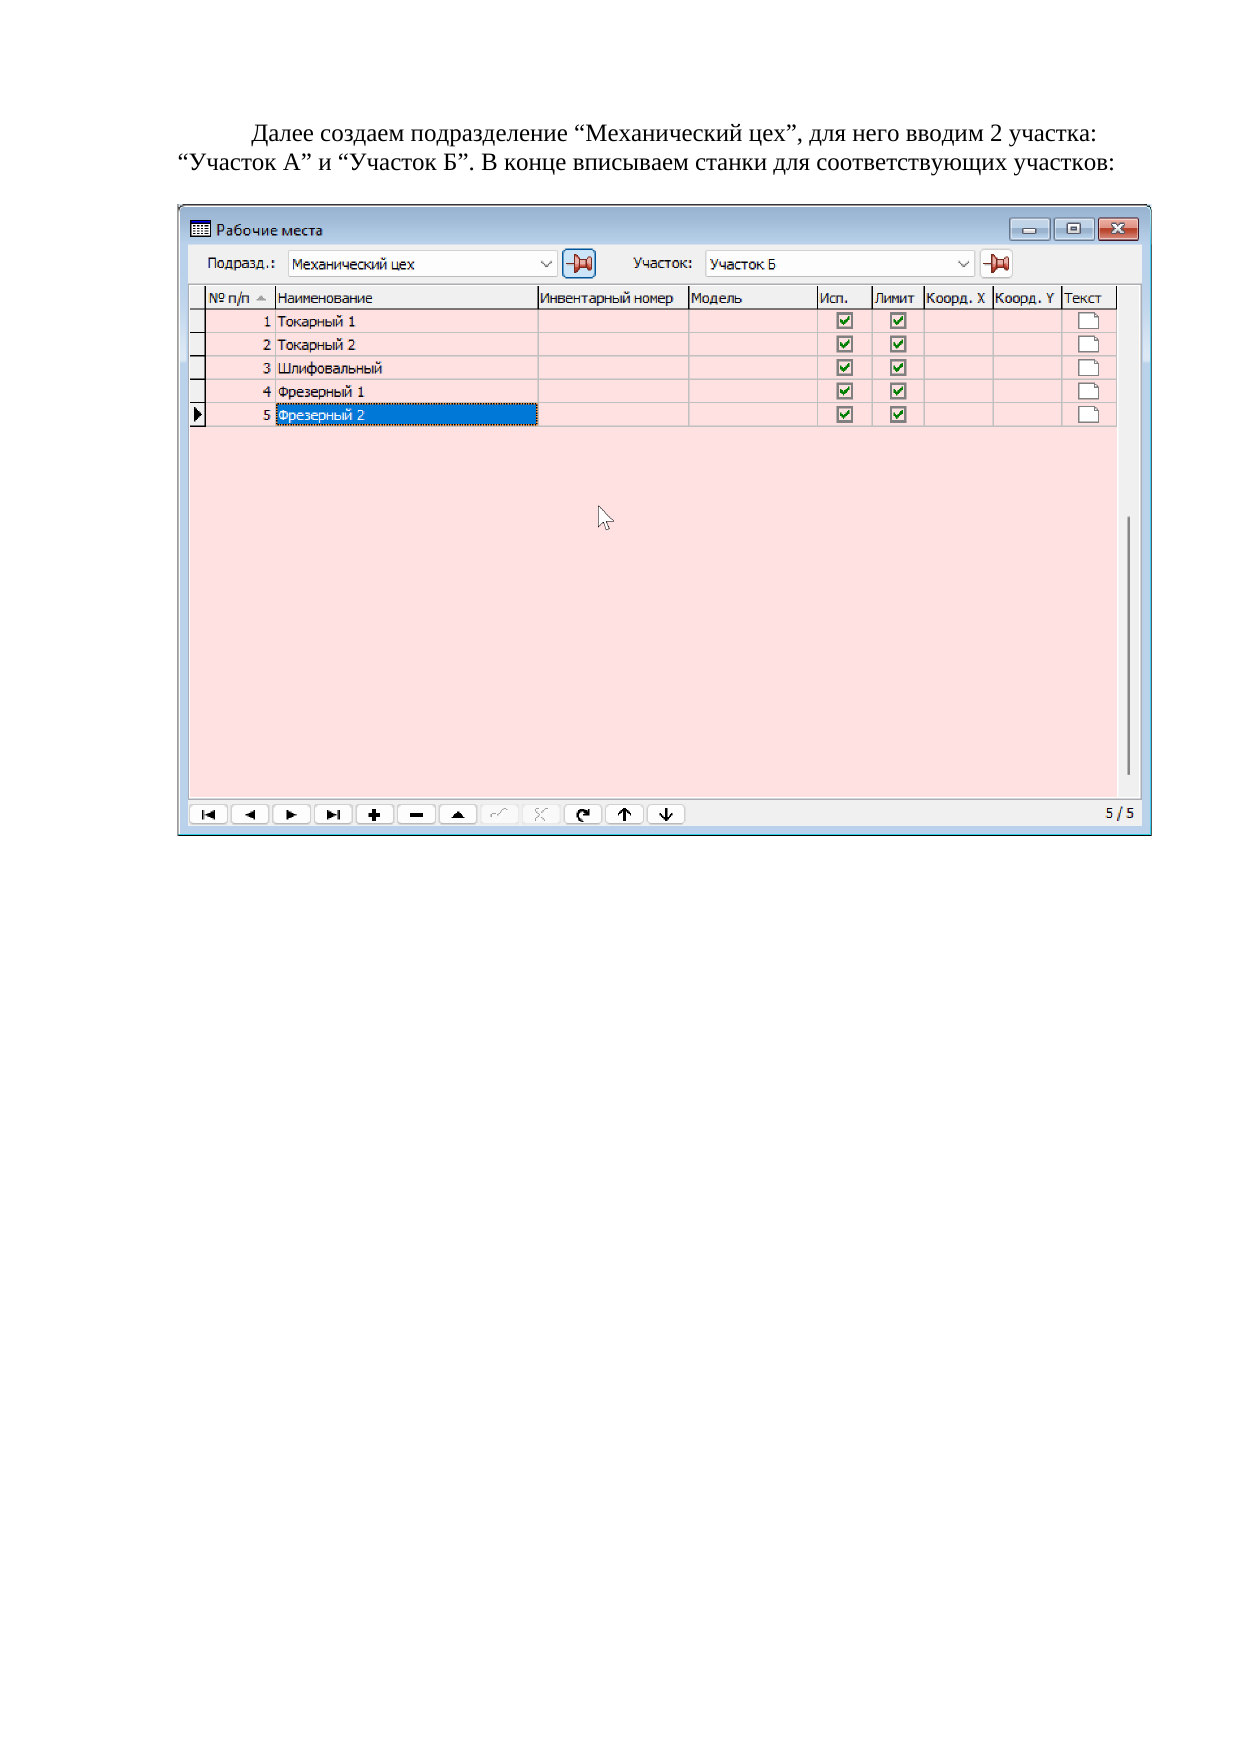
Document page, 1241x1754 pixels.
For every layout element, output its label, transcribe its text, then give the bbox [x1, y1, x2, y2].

picture [177, 204, 1152, 836]
text Далее создаем подразделение “Механический цех”, для него вводим 2 участка: “Участок А” и “Участок Б”. В конце вписываем станки для соответствующих участков: [177, 118, 1152, 176]
